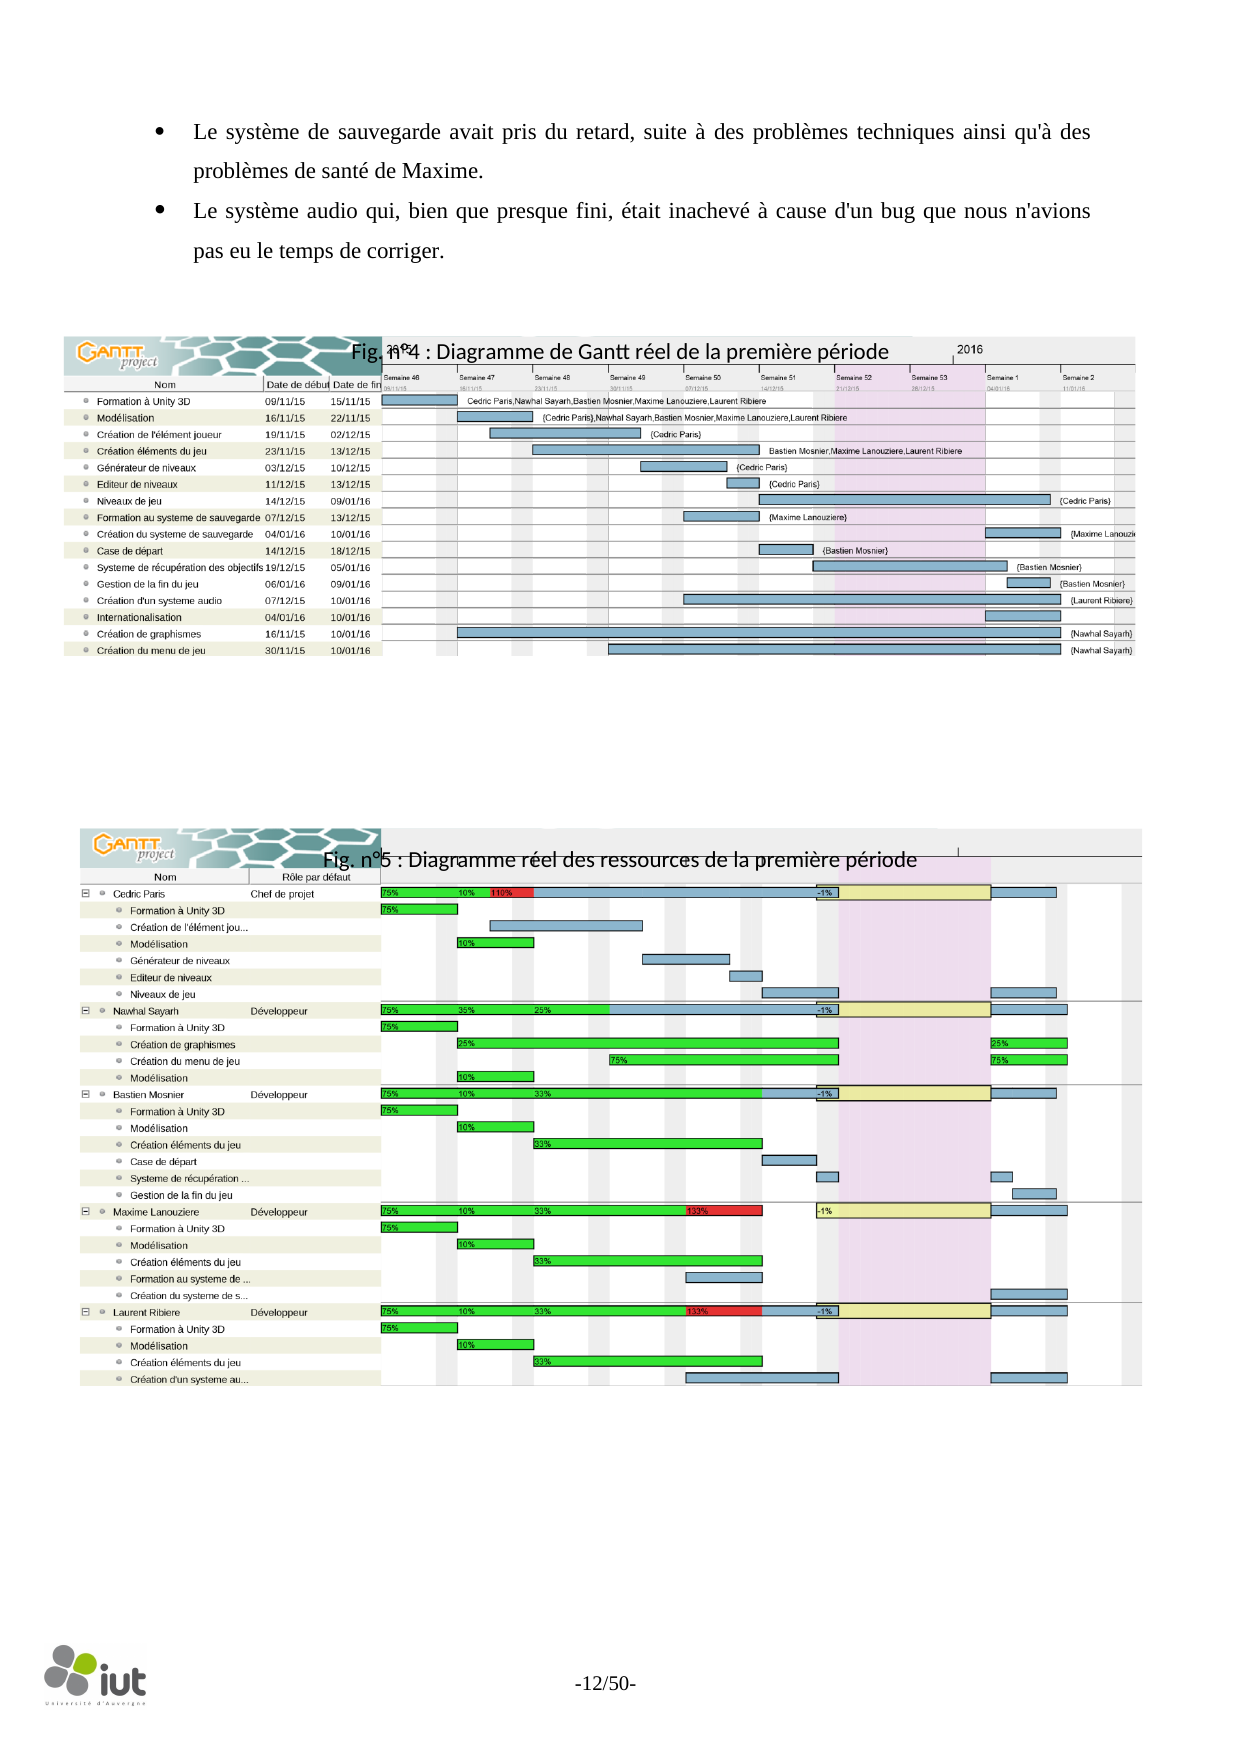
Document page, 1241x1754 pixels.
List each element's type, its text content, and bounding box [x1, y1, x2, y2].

list Le système de sauvegarde avait pris du retard, suite à des problèmes techniques ainsi qu'à des problèmes de santé de Maxime. [156, 118, 1092, 184]
list Le système audio qui, bien que presque fini, était inachevé à cause d'un bug que nous n'avions pas eu le temps de corriger. [156, 197, 1092, 263]
picture [63, 336, 1134, 656]
picture [43, 1643, 147, 1710]
picture [79, 828, 1143, 1384]
